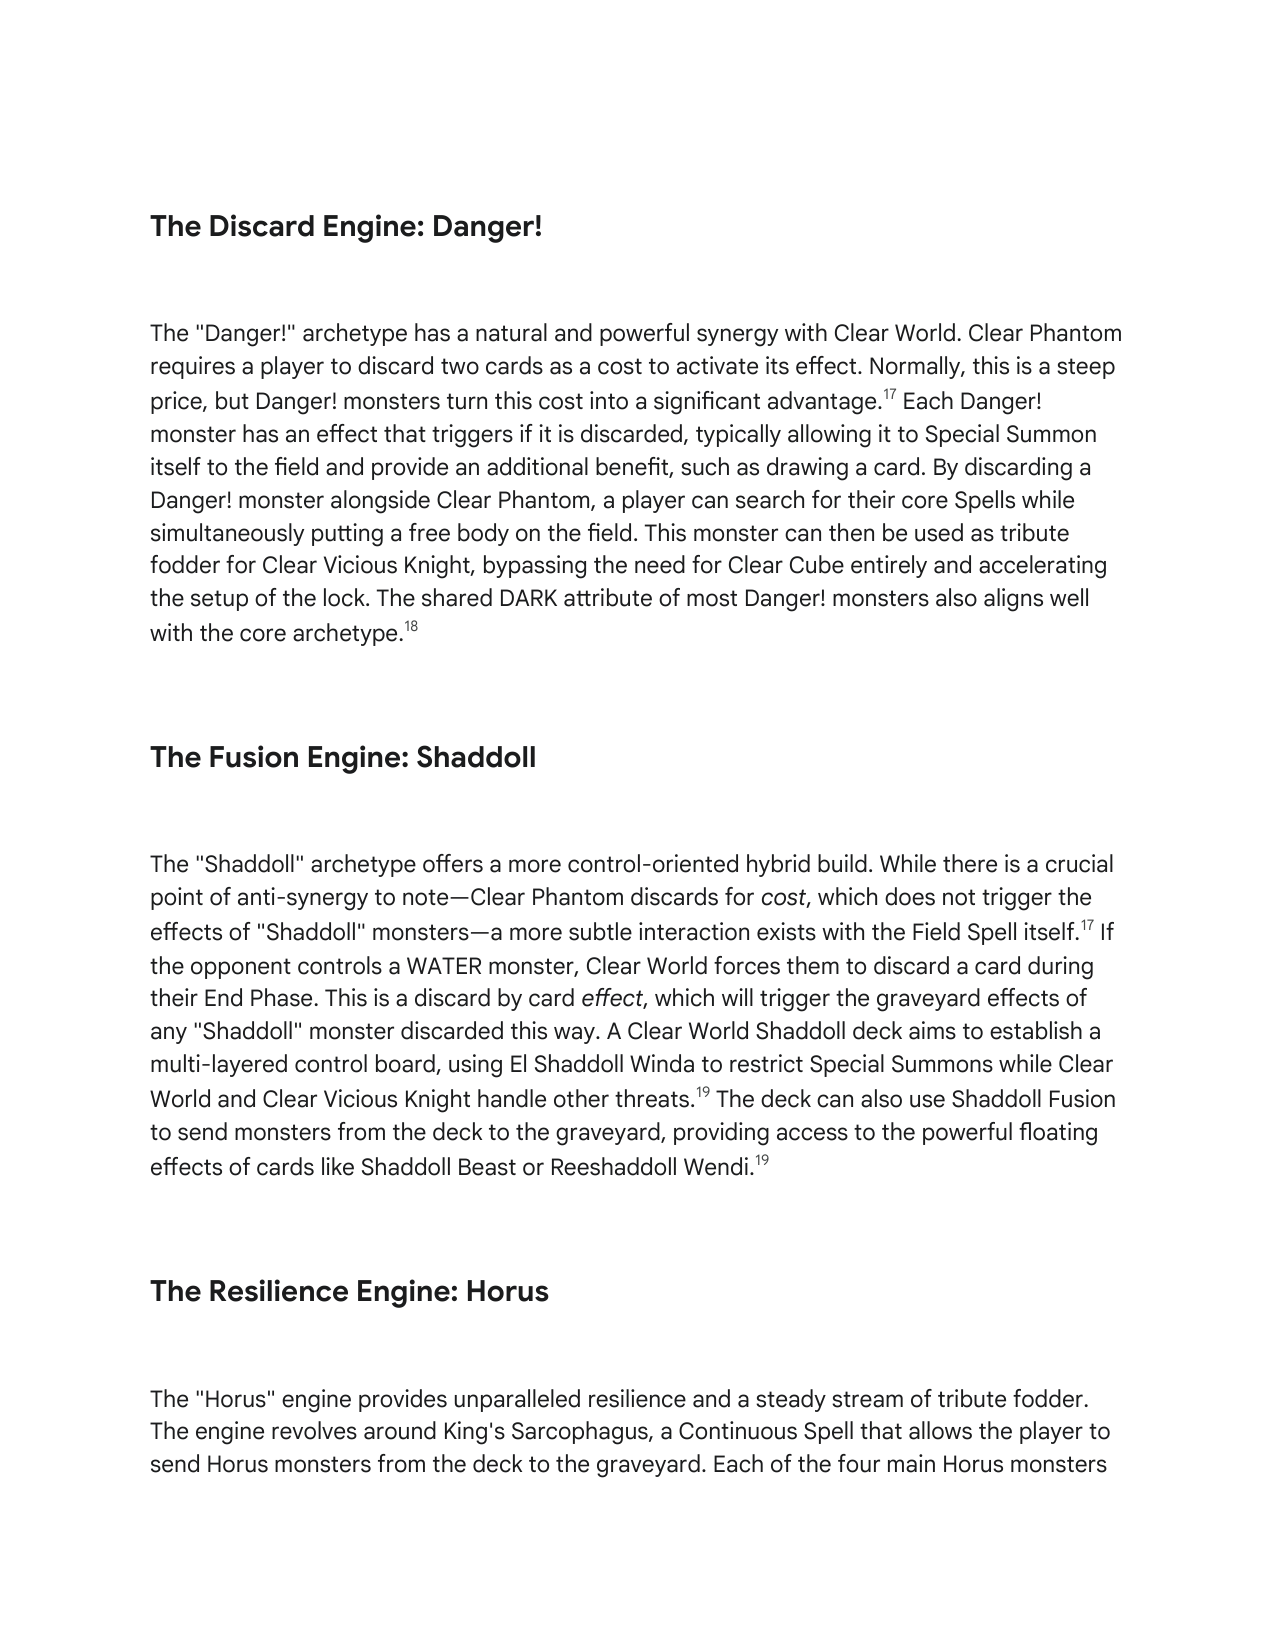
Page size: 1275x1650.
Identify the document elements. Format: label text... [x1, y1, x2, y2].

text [150, 1385, 1125, 1479]
text The "Danger!" archetype has a natural and powerful synergy with Clear World. Clear Phantom requires a player to discard two cards as a cost to activate its effect. Normally, this is a steep price, but Danger! monsters turn this cost into a significant advantage.17 Each Danger! monster has an effect that triggers if it is discarded, typically allowing it to Special Summon itself to the field and provide an additional benefit, such as drawing a card. By discarding a Danger! monster alongside Clear Phantom, a player can search for their core Spells while simultaneously putting a free body on the field. This monster can then be used as tribute fodder for Clear Vicious Knight, bypassing the need for Clear Cube entirely and accelerating the setup of the lock. The shared DARK attribute of most Danger! monsters also aligns well with the core archetype.18 [150, 319, 1125, 649]
subtitle The Fusion Engine: Shaddoll [150, 739, 1125, 775]
subtitle The Discard Engine: Danger! [150, 208, 1125, 244]
text The "Shaddoll" archetype offers a more control-oriented hybrid build. While there is a crucial point of anti-synergy to note—Clear Phantom discards for cost, which does not trigger the effects of "Shaddoll" monsters—a more subtle interaction exists with the Field Spell itself.17 If the opponent controls a WATER monster, Clear World forces them to discard a card during their End Phase. This is a discard by card effect, which will trigger the graveyard effects of any "Shaddoll" monster discarded this way. A Clear World Shaddoll deck aims to establish a multi-layered control board, using El Shaddoll Winda to restrict Special Summons while Clear World and Clear Vicious Knight handle other threats.19 The deck can also use Shaddoll Fusion to send monsters from the deck to the graveyard, providing access to the powerful floating effects of cards like Shaddoll Beast or Reeshaddoll Wendi.19 [150, 851, 1125, 1183]
subtitle The Resilience Engine: Horus [150, 1273, 1125, 1309]
